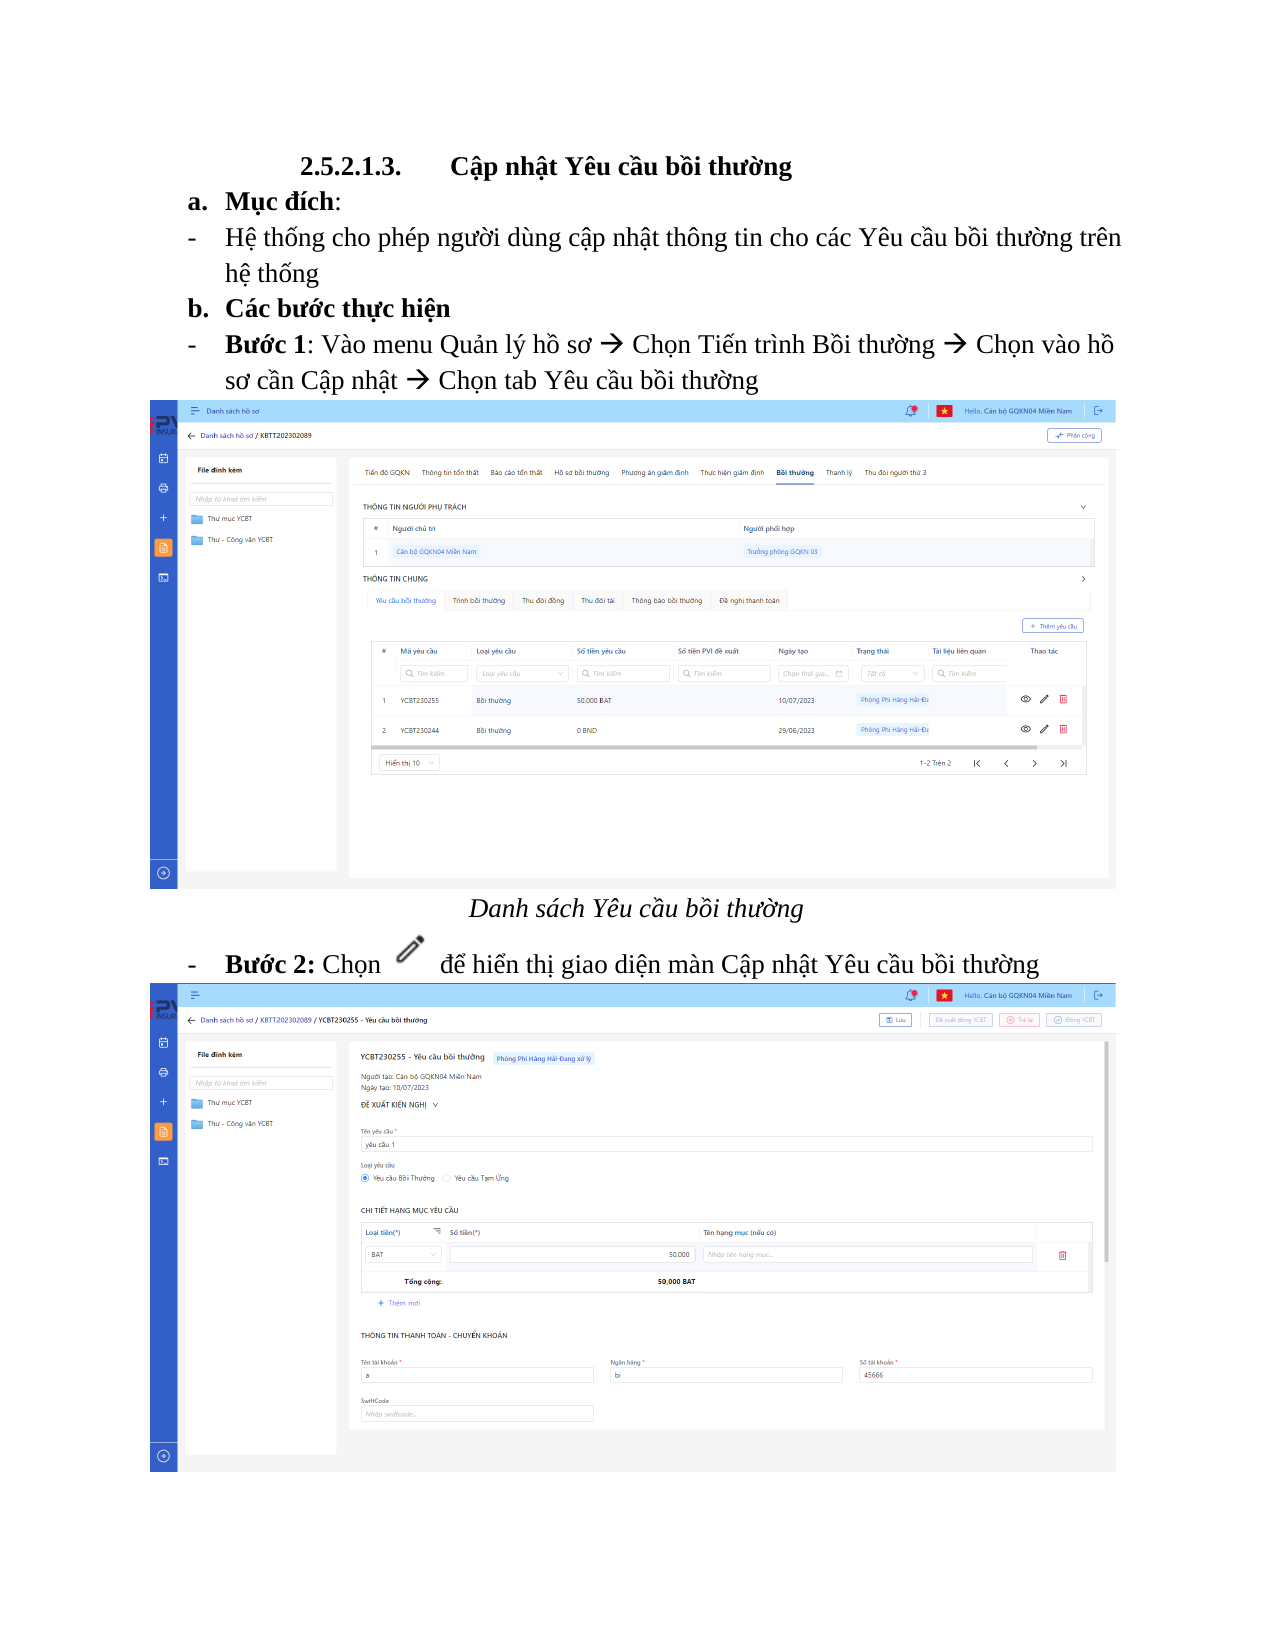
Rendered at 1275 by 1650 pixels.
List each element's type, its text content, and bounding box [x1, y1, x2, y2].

picture [387, 927, 434, 973]
subtitle Cập nhật Yêu cầu bồi thường [300, 150, 1125, 181]
picture [150, 400, 1116, 889]
list Bước 1: Vào menu Quản lý hồ sơ Chọn Tiến trình Bồi thường Chọn vào hồ sơ cần Cập nhật Chọn tab Yêu cầu bồi thường [187, 328, 1125, 395]
list Bước 2: Chọn để hiển thị giao diện màn Cập nhật Yêu cầu bồi thường [187, 928, 1125, 979]
list Hệ thống cho phép người dùng cập nhật thông tin cho các Yêu cầu bồi thường trên hệ thống [187, 221, 1125, 288]
picture [150, 983, 1116, 1472]
list Mục đích: [187, 185, 1125, 216]
text Danh sách Yêu cầu bồi thường [150, 892, 1125, 923]
list Các bước thực hiện [187, 292, 1125, 324]
